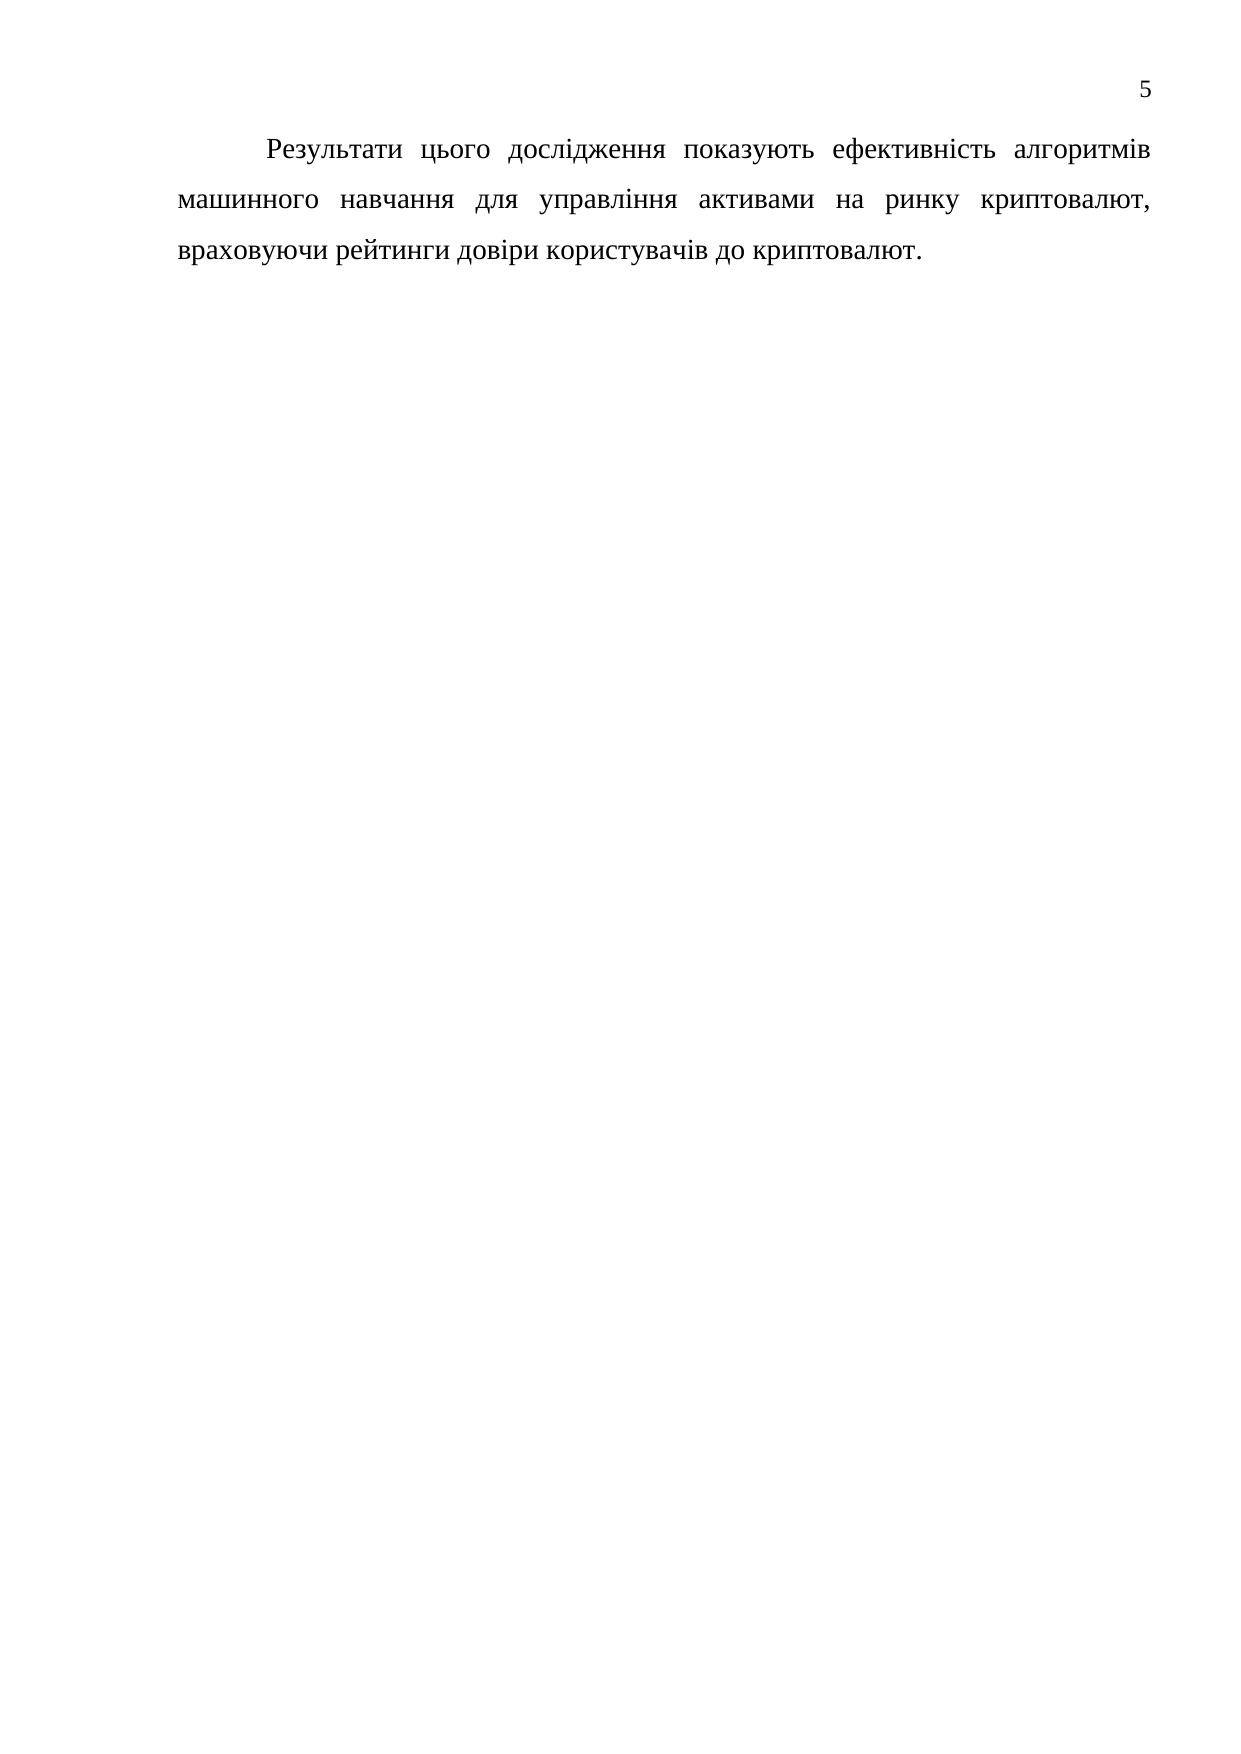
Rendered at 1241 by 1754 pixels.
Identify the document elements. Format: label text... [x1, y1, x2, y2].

text Результати цього дослідження показують ефективність алгоритмів машинного навчання для управління активами на ринку криптовалют, враховуючи рейтинги довіри користувачів до криптовалют. [177, 131, 1152, 266]
